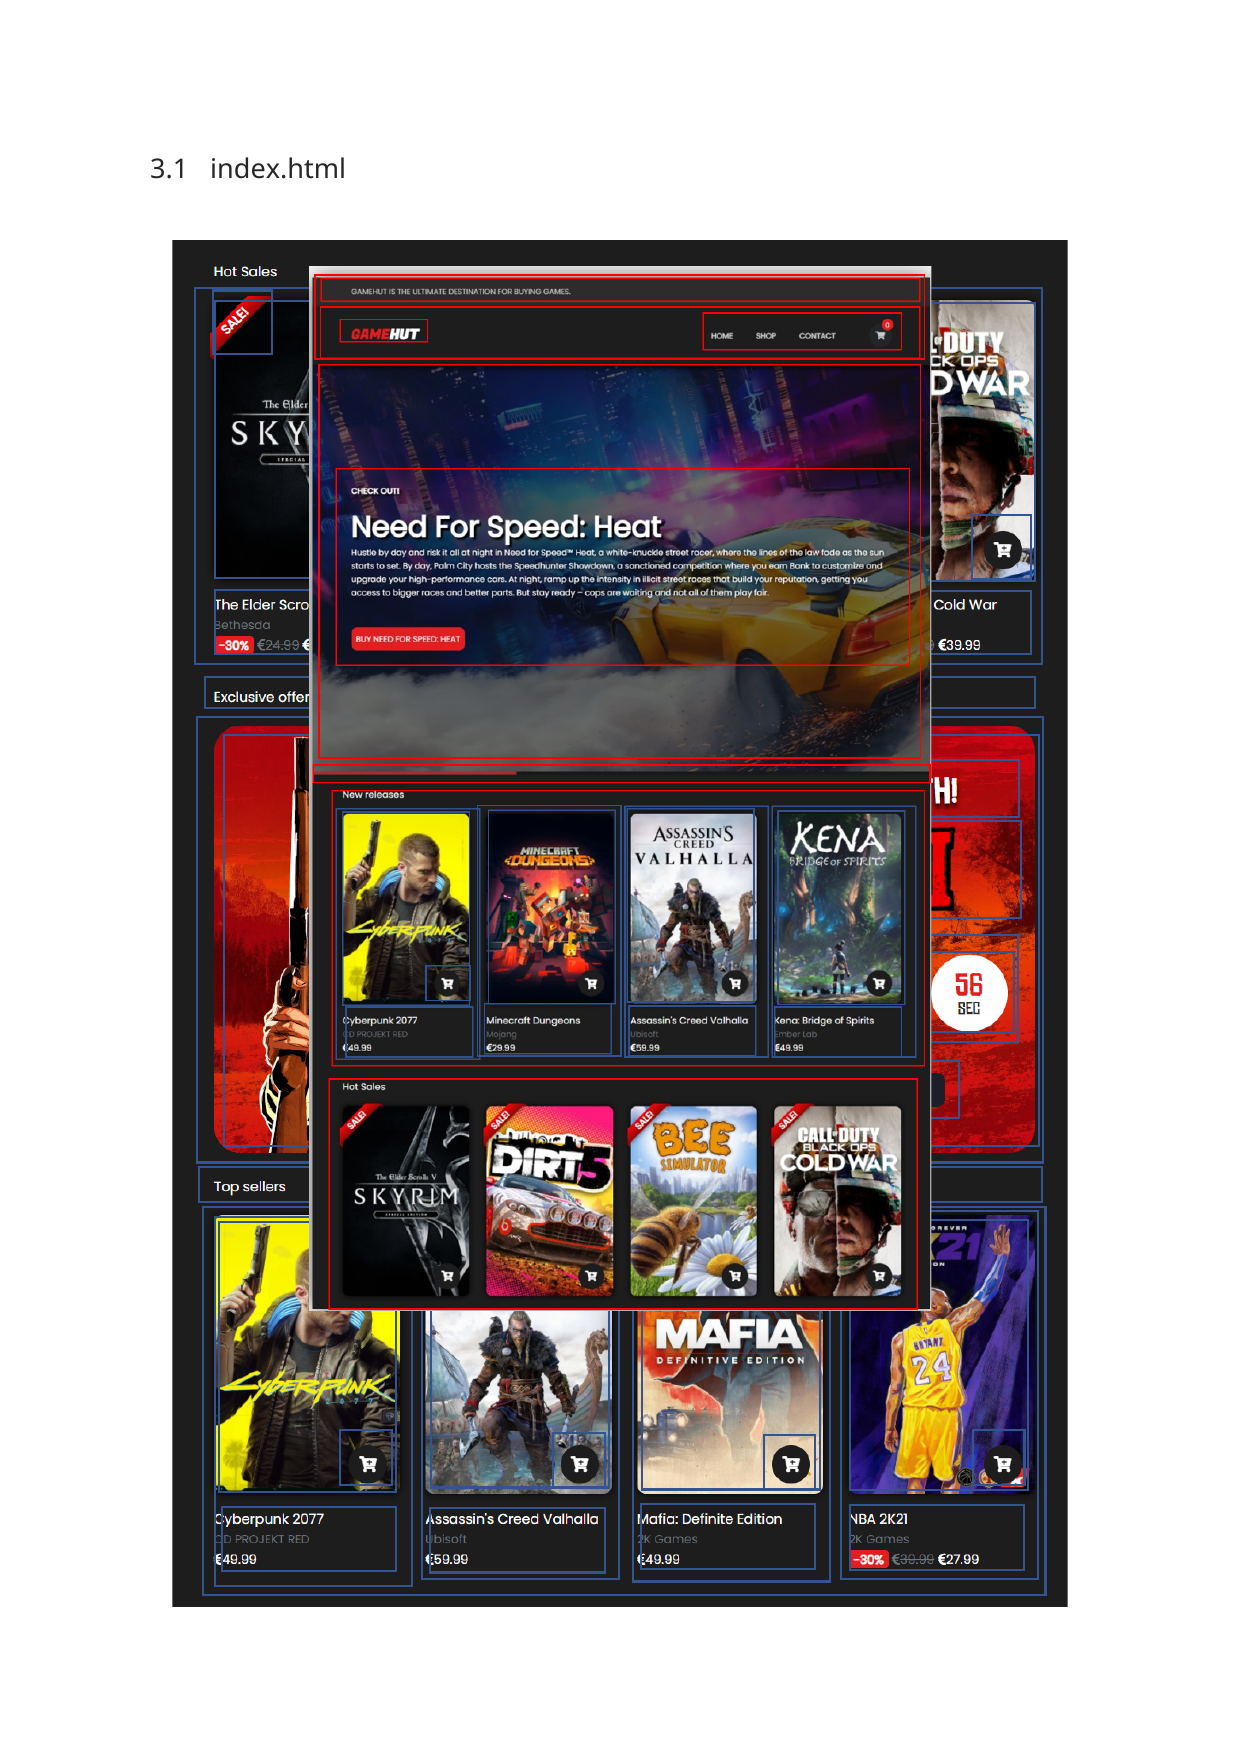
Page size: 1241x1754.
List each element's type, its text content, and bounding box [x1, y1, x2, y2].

subtitle index.html [150, 150, 1090, 187]
picture [172, 240, 1068, 1607]
